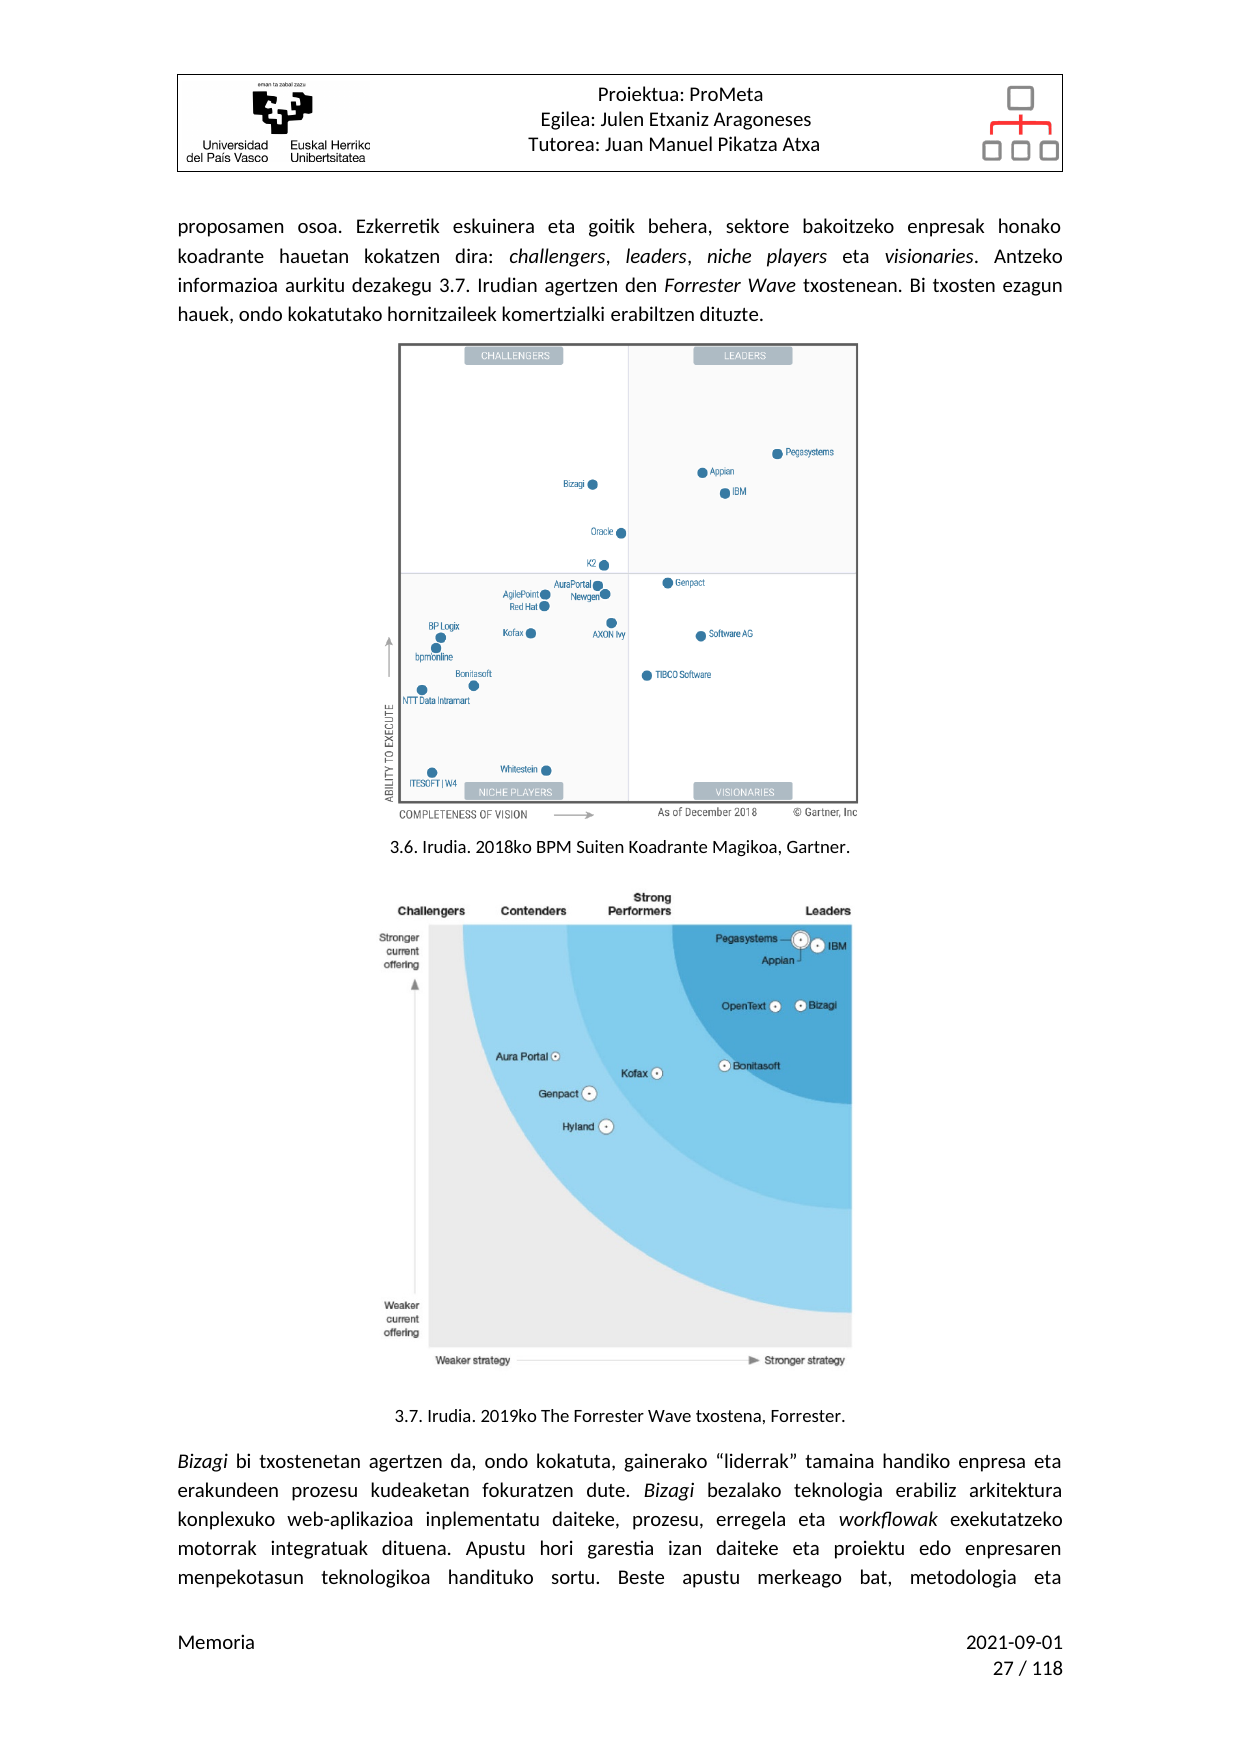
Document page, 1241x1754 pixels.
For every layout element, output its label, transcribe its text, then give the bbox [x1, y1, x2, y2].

picture [375, 878, 865, 1388]
picture [978, 80, 1060, 162]
picture [182, 81, 370, 162]
picture [382, 342, 859, 819]
